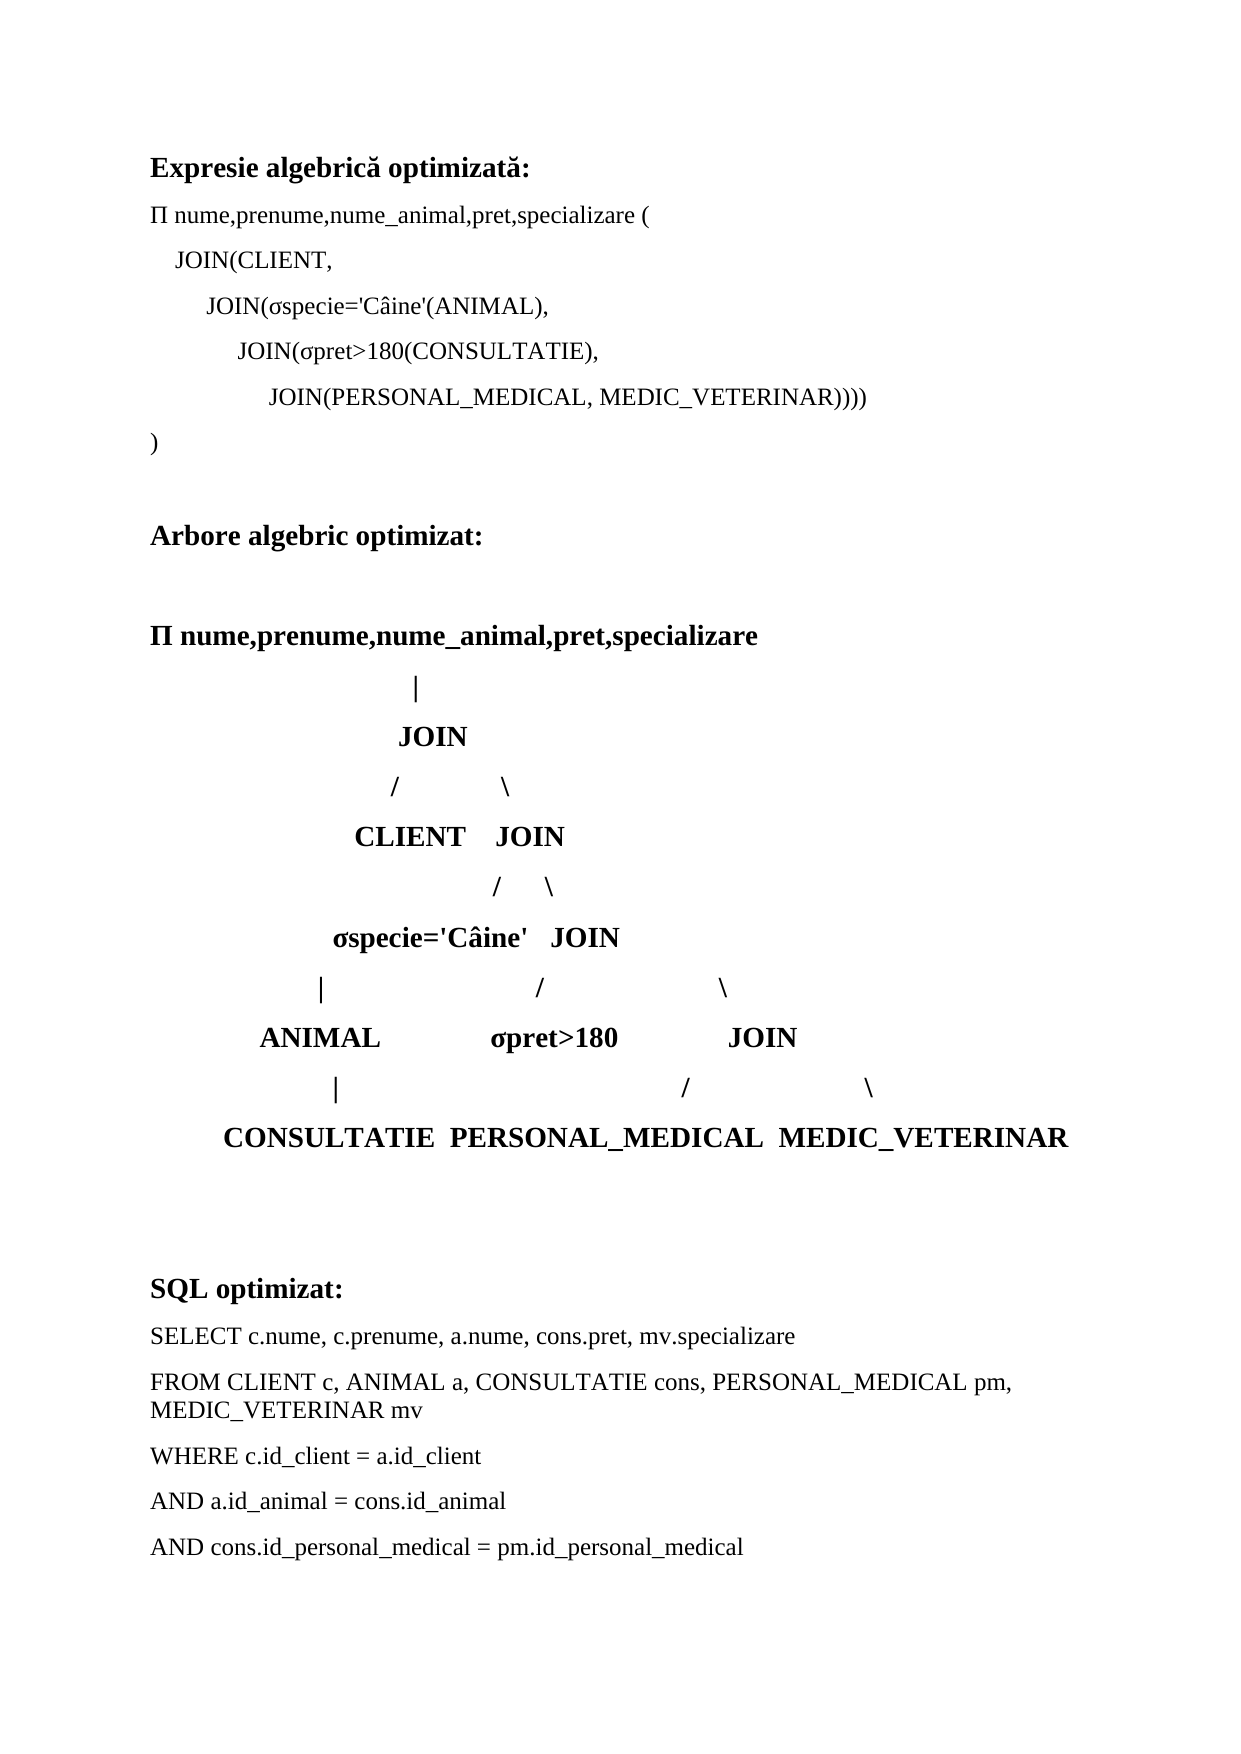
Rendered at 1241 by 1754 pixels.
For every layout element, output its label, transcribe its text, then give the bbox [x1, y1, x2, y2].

text σspecie='Câine' JOIN [150, 920, 1090, 953]
text ) [150, 427, 1090, 456]
text JOIN(CLIENT, [150, 246, 1090, 274]
text AND cons.id_personal_medical = pm.id_personal_medical [150, 1532, 1090, 1561]
text JOIN [150, 719, 1090, 752]
text WHERE c.id_client = a.id_client [150, 1441, 1090, 1470]
text | [150, 669, 1090, 702]
text | / \ [150, 970, 1090, 1003]
text JOIN(σspecie='Câine'(ANIMAL), [150, 291, 1090, 320]
text Π nume,prenume,nume_animal,pret,specializare [150, 618, 1090, 652]
text AND a.id_animal = cons.id_animal [150, 1486, 1090, 1515]
text SELECT c.nume, c.prenume, a.nume, cons.pret, mv.specializare [150, 1321, 1090, 1350]
text ANIMAL σpret>180 JOIN [150, 1020, 1090, 1054]
text CLIENT JOIN [150, 819, 1090, 853]
text Arbore algebric optimizat: [150, 518, 1090, 552]
text JOIN(σpret>180(CONSULTATIE), [150, 336, 1090, 365]
text Π nume,prenume,nume_animal,pret,specializare ( [150, 200, 1090, 229]
text | / \ [150, 1070, 1090, 1104]
text Expresie algebrică optimizată: [150, 150, 1090, 183]
text CONSULTATIE PERSONAL_MEDICAL MEDIC_VETERINAR [150, 1121, 1090, 1154]
text / \ [150, 769, 1090, 803]
text JOIN(PERSONAL_MEDICAL, MEDIC_VETERINAR)))) [150, 382, 1090, 411]
text SQL optimizat: [150, 1271, 1090, 1305]
text FROM CLIENT c, ANIMAL a, CONSULTATIE cons, PERSONAL_MEDICAL pm, MEDIC_VETERINAR mv [150, 1367, 1090, 1424]
text / \ [150, 869, 1090, 903]
